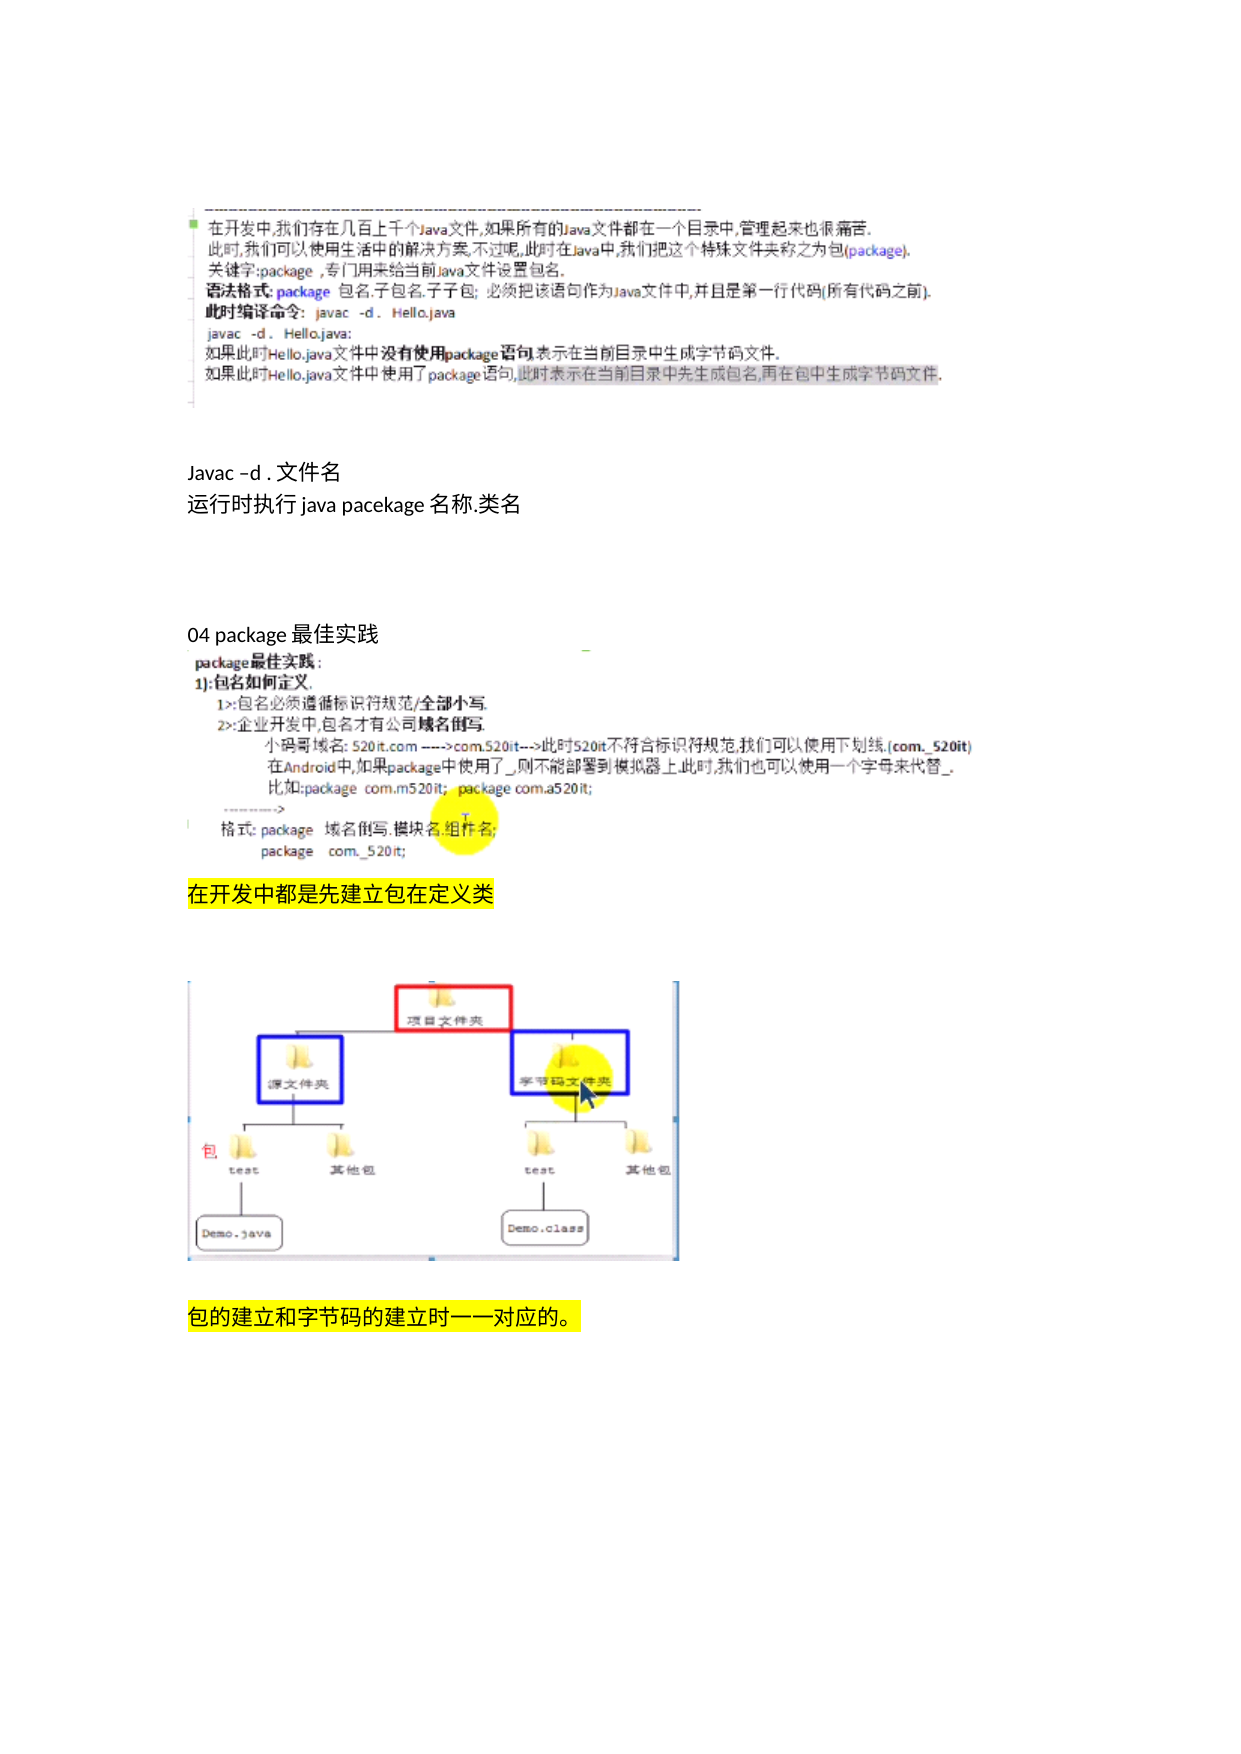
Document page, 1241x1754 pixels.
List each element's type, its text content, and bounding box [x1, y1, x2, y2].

text 包的建立和字节码的建立时一一对应的。 [187, 1299, 1053, 1332]
text Javac –d . 文件名 [187, 454, 1053, 487]
picture [187, 650, 982, 876]
picture [187, 208, 976, 408]
text 04 package最佳实践 [187, 617, 1053, 649]
text 在开发中都是先建立包在定义类 [187, 877, 1053, 909]
picture [187, 981, 680, 1261]
text 运行时执行java pacekage名称.类名 [187, 487, 1053, 519]
